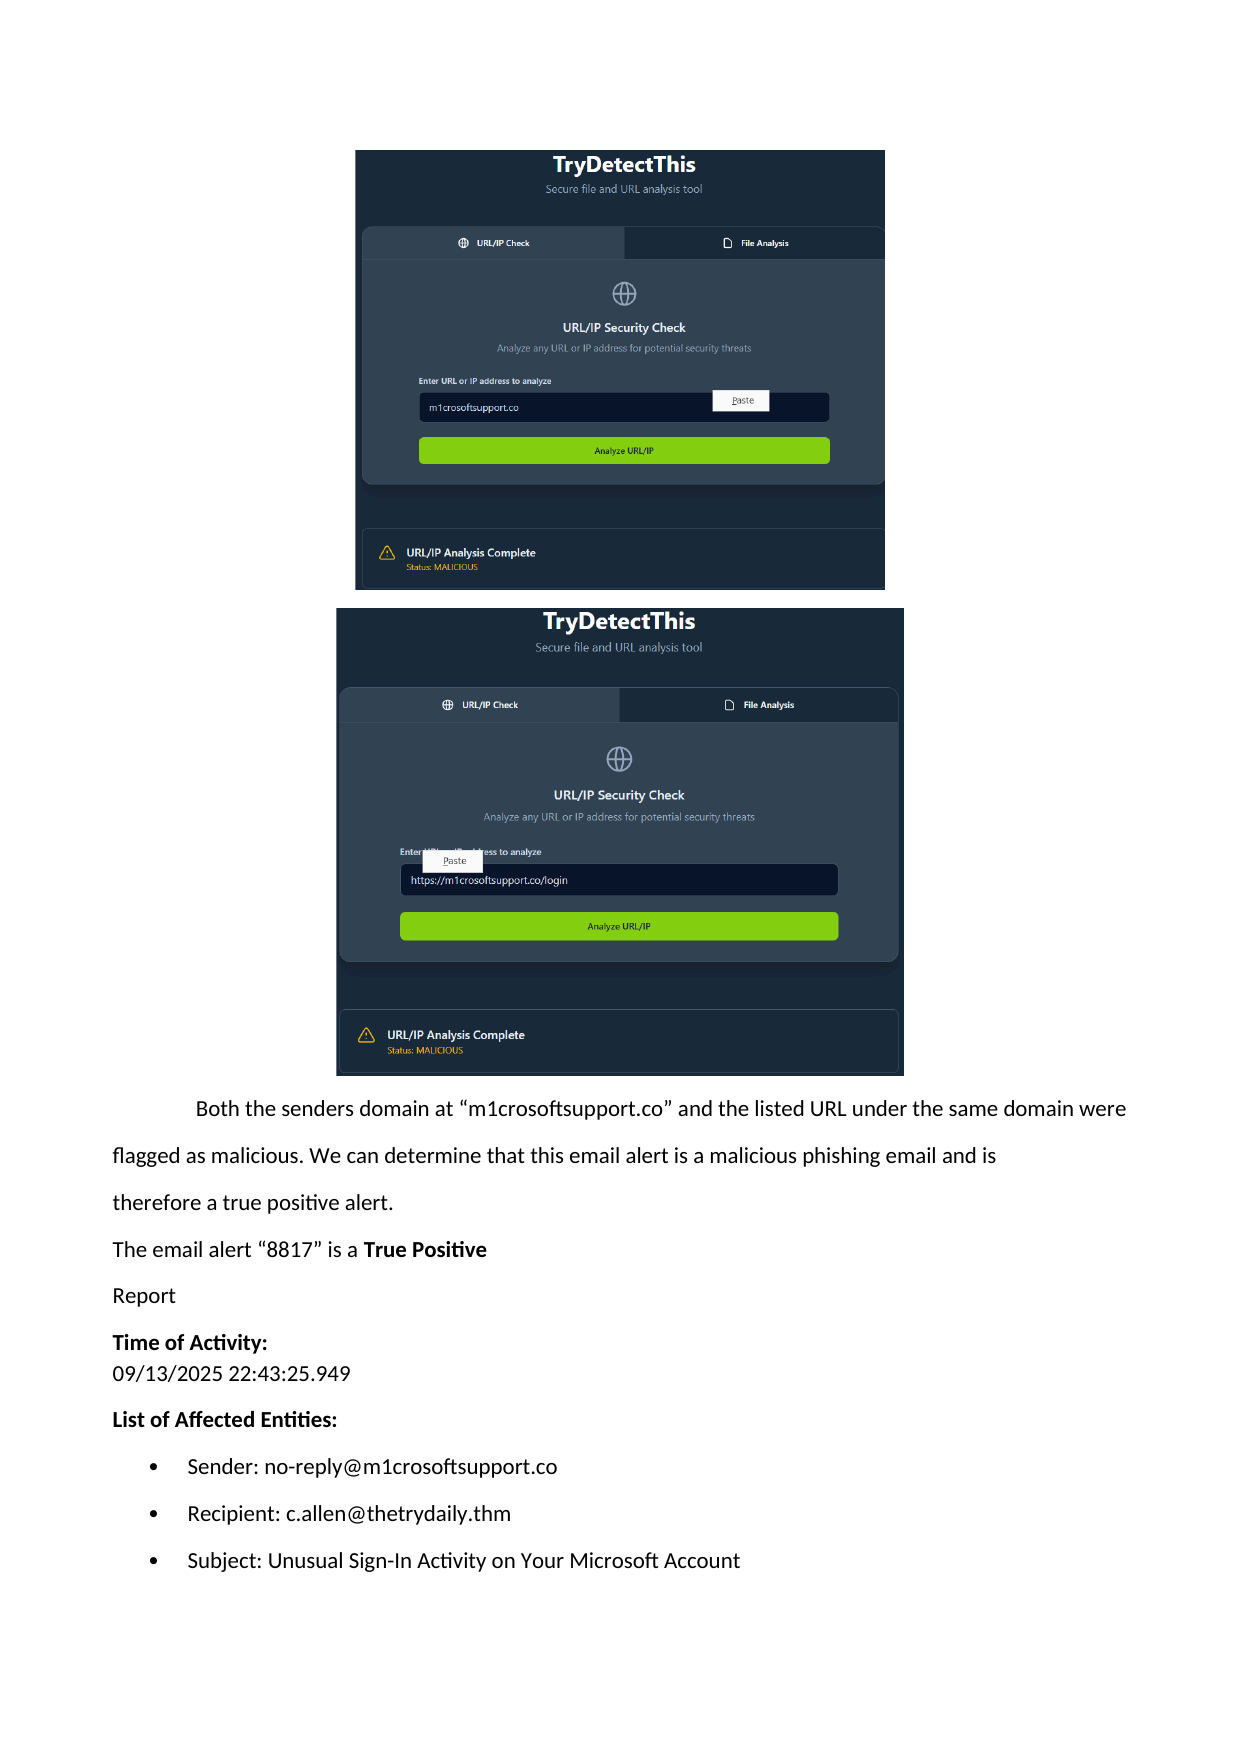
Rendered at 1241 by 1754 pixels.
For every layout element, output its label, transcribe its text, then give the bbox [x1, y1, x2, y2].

text therefore a true positive alert. [112, 1188, 1128, 1216]
text flagged as malicious. We can determine that this email alert is a malicious phishing email and is [112, 1141, 1128, 1169]
list Subject: Unusual Sign-In Activity on Your Microsoft Account [150, 1546, 1128, 1574]
text Both the senders domain at “m1crosoftsupport.co” and the listed URL under the same domain were [112, 1094, 1128, 1122]
list Sender: no-reply@m1crosoftsupport.co [150, 1452, 1128, 1480]
picture [355, 150, 885, 590]
text Time of Activity: 09/13/2025 22:43:25.949 [112, 1328, 1128, 1387]
text The email alert “8817” is a True Positive [112, 1235, 1128, 1263]
text Report [112, 1282, 1128, 1309]
picture [336, 608, 904, 1076]
list Recipient: c.allen@thetrydaily.thm [150, 1499, 1128, 1527]
text List of Affected Entities: [112, 1406, 1128, 1433]
